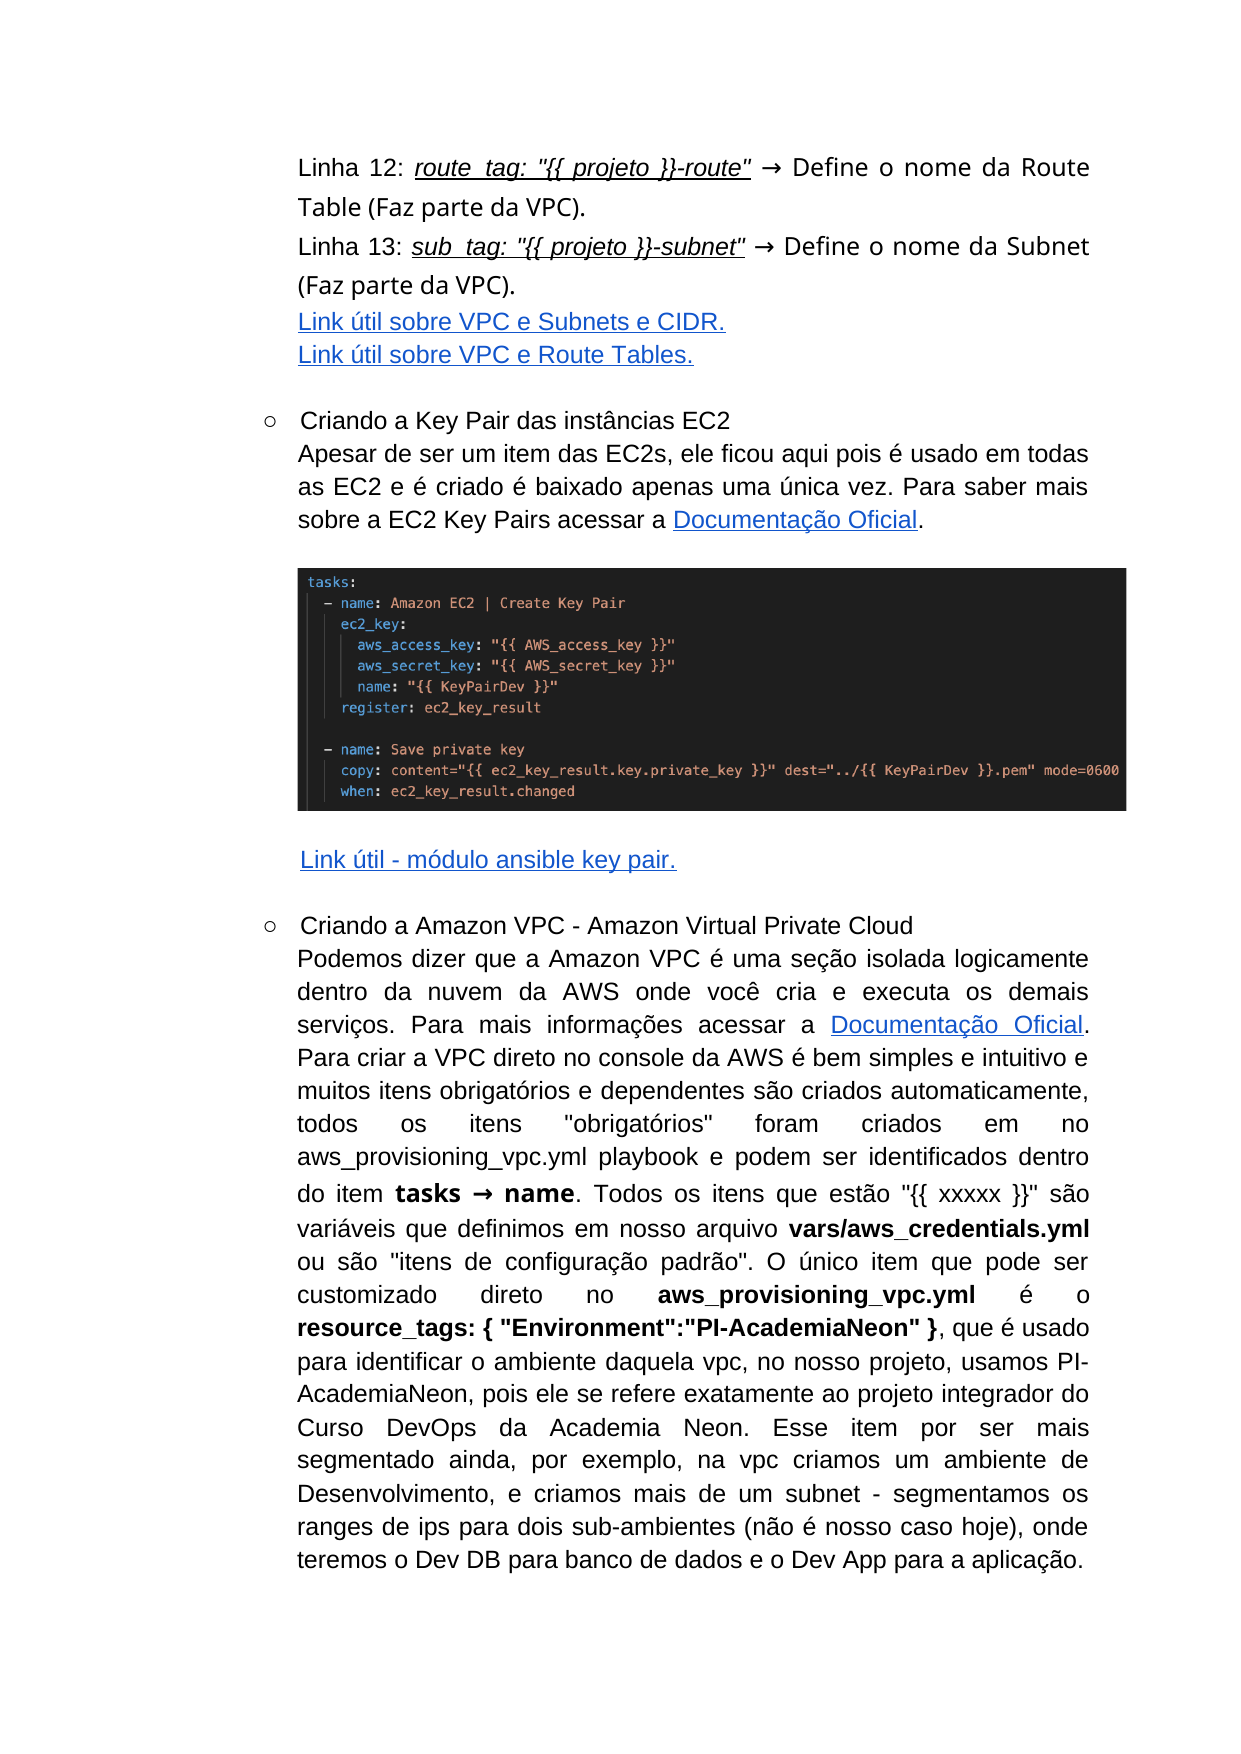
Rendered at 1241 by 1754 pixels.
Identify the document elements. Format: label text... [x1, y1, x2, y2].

text Linha 12: route_tag: "{{ projeto }}-route" → Define o nome da Route Table (Faz parte da VPC). [298, 150, 1090, 223]
list Criando a Amazon VPC - Amazon Virtual Private Cloud [262, 911, 1090, 940]
text Link útil sobre VPC e Route Tables. [298, 340, 1090, 368]
text Podemos dizer que a Amazon VPC é uma seção isolada logicamente dentro da nuvem da AWS onde você cria e executa os demais serviços. Para mais informações acessar a Documentação Oficial. Para criar a VPC direto no console da AWS é bem simples e intuitivo e muitos itens obrigatórios e dependentes são criados automaticamente, todos os itens "obrigatórios" foram criados em no aws_provisioning_vpc.yml playbook e podem ser identificados dentro do item tasks → name. Todos os itens que estão "{{ xxxxx }}" são variáveis que definimos em nosso arquivo vars/aws_credentials.yml ou são "itens de configuração padrão". O único item que pode ser customizado direto no aws_provisioning_vpc.yml é o resource_tags: { "Environment":"PI-AcademiaNeon" }, que é usado para identificar o ambiente daquela vpc, no nosso projeto, usamos PI-AcademiaNeon, pois ele se refere exatamente ao projeto integrador do Curso DevOps da Academia Neon. Esse item por ser mais segmentado ainda, por exemplo, na vpc criamos um ambiente de Desenvolvimento, e criamos mais de um subnet - segmentamos os ranges de ips para dois sub-ambientes (não é nosso caso hoje), onde teremos o Dev DB para banco de dados e o Dev App para a aplicação. [297, 944, 1090, 1573]
text Link útil - módulo ansible key pair. [225, 845, 1090, 874]
list Criando a Key Pair das instâncias EC2 [262, 406, 1090, 434]
text Apesar de ser um item das EC2s, ele ficou aqui pois é usado em todas as EC2 e é criado é baixado apenas uma única vez. Para saber mais sobre a EC2 Key Pairs acessar a Documentação Oficial. [298, 439, 1090, 533]
picture [297, 568, 1127, 811]
text Linha 13: sub_tag: "{{ projeto }}-subnet" → Define o nome da Subnet (Faz parte da VPC). [298, 228, 1090, 302]
text Link útil sobre VPC e Subnets e CIDR. [298, 307, 1090, 335]
